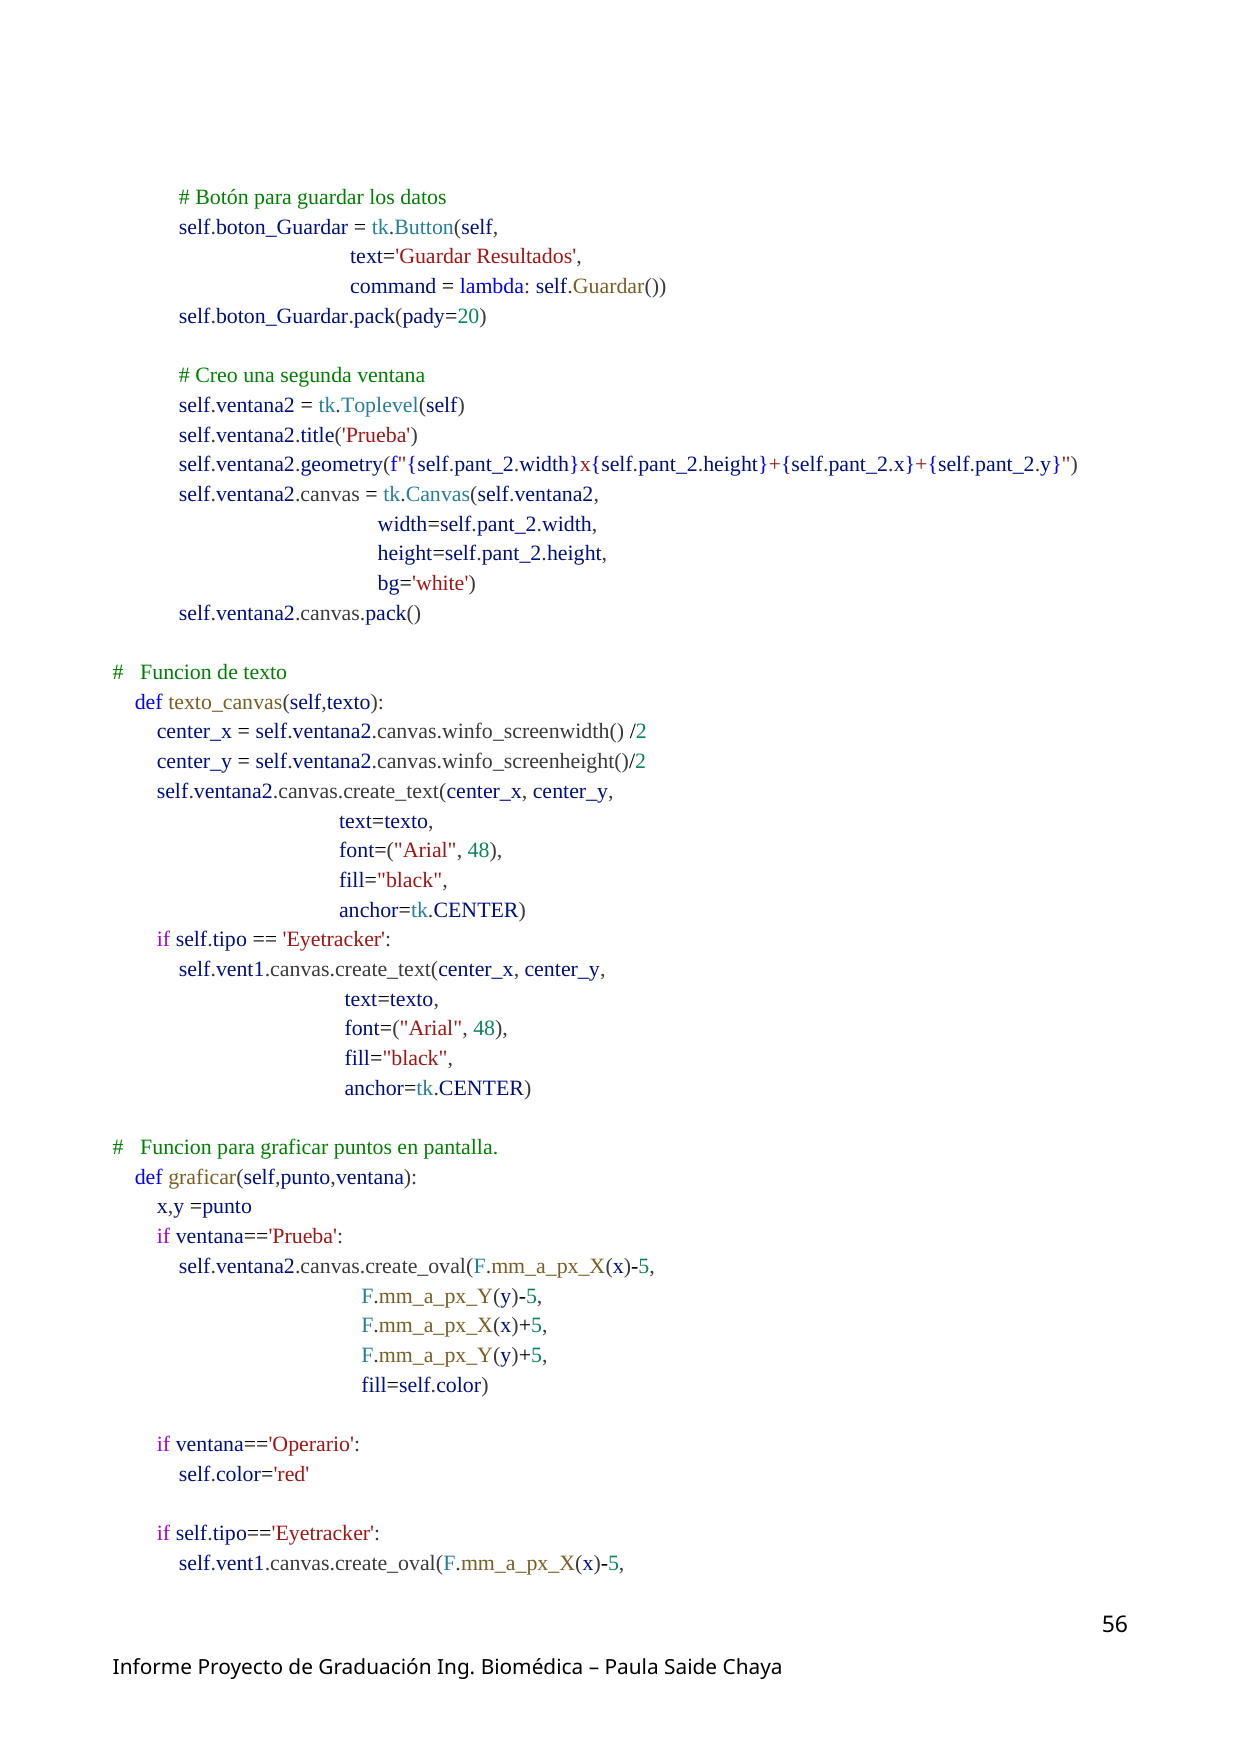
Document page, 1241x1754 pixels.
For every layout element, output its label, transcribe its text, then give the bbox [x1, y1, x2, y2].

text self.boton_Guardar = tk.Button(self, [112, 209, 1128, 239]
text anchor=tk.CENTER) [112, 1070, 1128, 1100]
text self.ventana2.geometry(f"{self.pant_2.width}x{self.pant_2.height}+{self.pant_2.x}+{self.pant_2.y}") [112, 447, 1128, 477]
text center_y = self.ventana2.canvas.winfo_screenheight()/2 [112, 744, 1128, 773]
text self.ventana2.canvas.create_text(center_x, center_y, [112, 773, 1128, 803]
text text=texto, [112, 803, 1128, 833]
text height=self.pant_2.height, [112, 536, 1128, 566]
text x,y =punto [112, 1189, 1128, 1219]
text if self.tipo == 'Eyetracker': [112, 922, 1128, 952]
text self.ventana2.canvas = tk.Canvas(self.ventana2, [112, 477, 1128, 506]
text fill="black", [112, 862, 1128, 892]
text self.color='red' [112, 1456, 1128, 1486]
text # Funcion para graficar puntos en pantalla. [112, 1130, 1128, 1159]
text self.ventana2.canvas.pack() [112, 595, 1128, 625]
text # Funcion de texto [112, 655, 1128, 684]
text self.ventana2.title('Prueba') [112, 417, 1128, 447]
text self.ventana2.canvas.create_oval(F.mm_a_px_X(x)-5, [112, 1248, 1128, 1278]
text # Creo una segunda ventana [112, 358, 1128, 387]
text if ventana=='Prueba': [112, 1219, 1128, 1248]
text text='Guardar Resultados', [112, 239, 1128, 269]
text font=("Arial", 48), [112, 833, 1128, 862]
text def graficar(self,punto,ventana): [112, 1159, 1128, 1189]
text # Botón para guardar los datos [112, 180, 1128, 209]
text text=texto, [112, 981, 1128, 1011]
text if ventana=='Operario': [112, 1427, 1128, 1456]
text anchor=tk.CENTER) [112, 892, 1128, 922]
text if self.tipo=='Eyetracker': [112, 1516, 1128, 1545]
text bg='white') [112, 566, 1128, 595]
text font=("Arial", 48), [112, 1011, 1128, 1041]
text center_x = self.ventana2.canvas.winfo_screenwidth() /2 [112, 714, 1128, 744]
text fill=self.color) [112, 1367, 1128, 1397]
text self.vent1.canvas.create_oval(F.mm_a_px_X(x)-5, [112, 1545, 1128, 1575]
text F.mm_a_px_Y(y)+5, [112, 1337, 1128, 1367]
text command = lambda: self.Guardar()) [112, 269, 1128, 298]
text F.mm_a_px_Y(y)-5, [112, 1278, 1128, 1308]
text width=self.pant_2.width, [112, 506, 1128, 536]
text def texto_canvas(self,texto): [112, 684, 1128, 714]
text F.mm_a_px_X(x)+5, [112, 1308, 1128, 1337]
text fill="black", [112, 1041, 1128, 1070]
text self.boton_Guardar.pack(pady=20) [112, 298, 1128, 328]
text self.vent1.canvas.create_text(center_x, center_y, [112, 952, 1128, 981]
text self.ventana2 = tk.Toplevel(self) [112, 387, 1128, 417]
